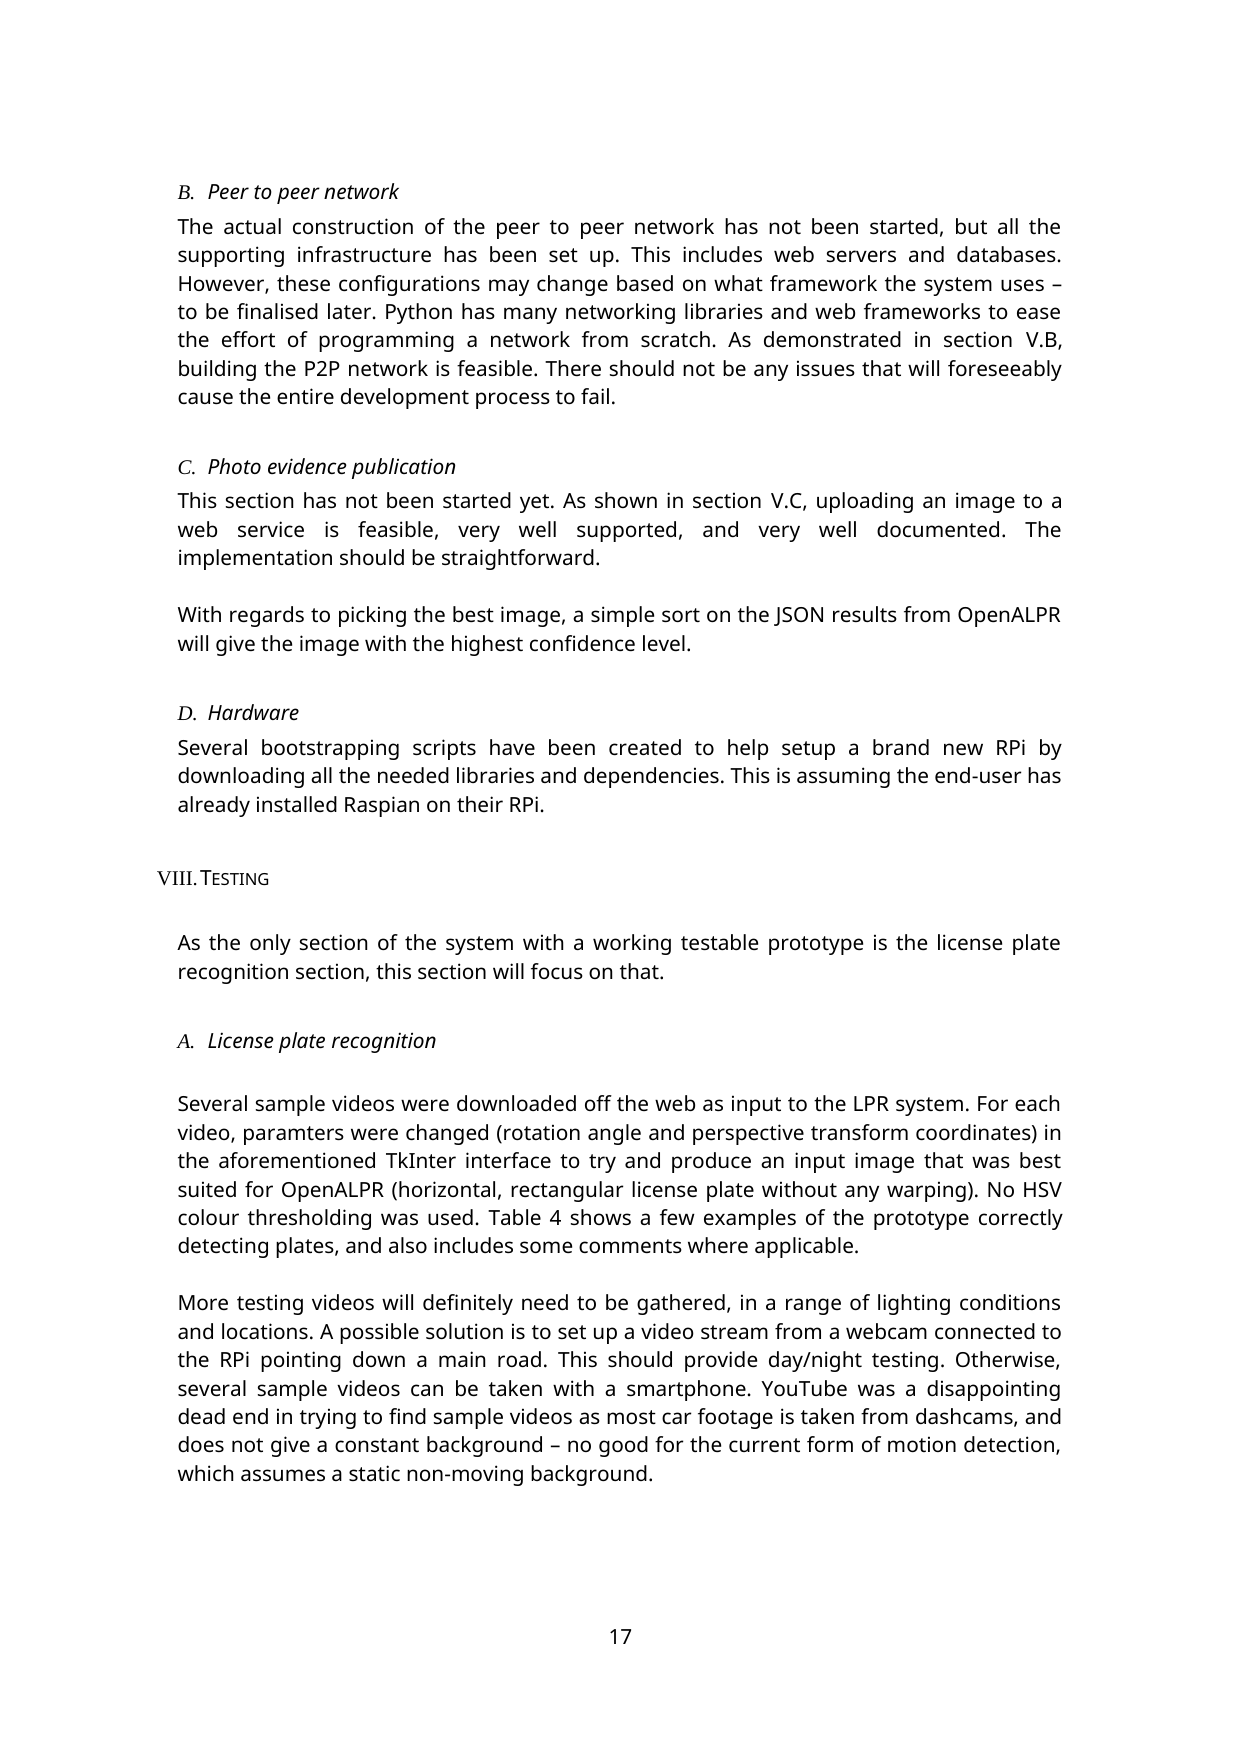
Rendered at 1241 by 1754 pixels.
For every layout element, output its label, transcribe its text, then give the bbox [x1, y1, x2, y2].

text As the only section of the system with a working testable prototype is the license plate recognition section, this section will focus on that. [177, 928, 1063, 985]
text Several sample videos were downloaded off the web as input to the LPR system. For each video, paramters were changed (rotation angle and perspective transform coordinates) in the aforementioned TkInter interface to try and produce an input image that was best suited for OpenALPR (horizontal, rectangular license plate without any warping). No HSV colour thresholding was used. Table 4 shows a few examples of the prototype correctly detecting plates, and also includes some comments where applicable. [177, 1089, 1063, 1260]
subtitle Peer to peer network [177, 177, 1063, 206]
subtitle Photo evidence publication [177, 452, 1063, 480]
subtitle License plate recognition [177, 1026, 1063, 1055]
text Several bootstrapping scripts have been created to help setup a brand new RPi by downloading all the needed libraries and dependencies. This is assuming the end-user has already installed Raspian on their RPi. [177, 733, 1063, 818]
subtitle Testing [177, 863, 1063, 892]
text The actual construction of the peer to peer network has not been started, but all the supporting infrastructure has been set up. This includes web servers and databases. However, these configurations may change based on what framework the system uses – to be finalised later. Python has many networking libraries and web frameworks to ease the effort of programming a network from scratch. As demonstrated in section V.B, building the P2P network is feasible. There should not be any issues that will foreseeably cause the entire development process to fail. [177, 212, 1063, 411]
text With regards to picking the best image, a simple sort on the JSON results from OpenALPR will give the image with the highest confidence level. [177, 600, 1063, 657]
text This section has not been started yet. As shown in section V.C, uploading an image to a web service is feasible, very well supported, and very well documented. The implementation should be straightforward. [177, 487, 1063, 572]
subtitle Hardware [177, 698, 1063, 727]
text More testing videos will definitely need to be gathered, in a range of lighting conditions and locations. A possible solution is to set up a video stream from a webcam connected to the RPi pointing down a main road. This should provide day/night testing. Otherwise, several sample videos can be taken with a smartphone. YouTube was a disappointing dead end in trying to find sample videos as most car footage is taken from dashcams, and does not give a constant background – no good for the current form of motion detection, which assumes a static non-moving background. [177, 1288, 1063, 1487]
